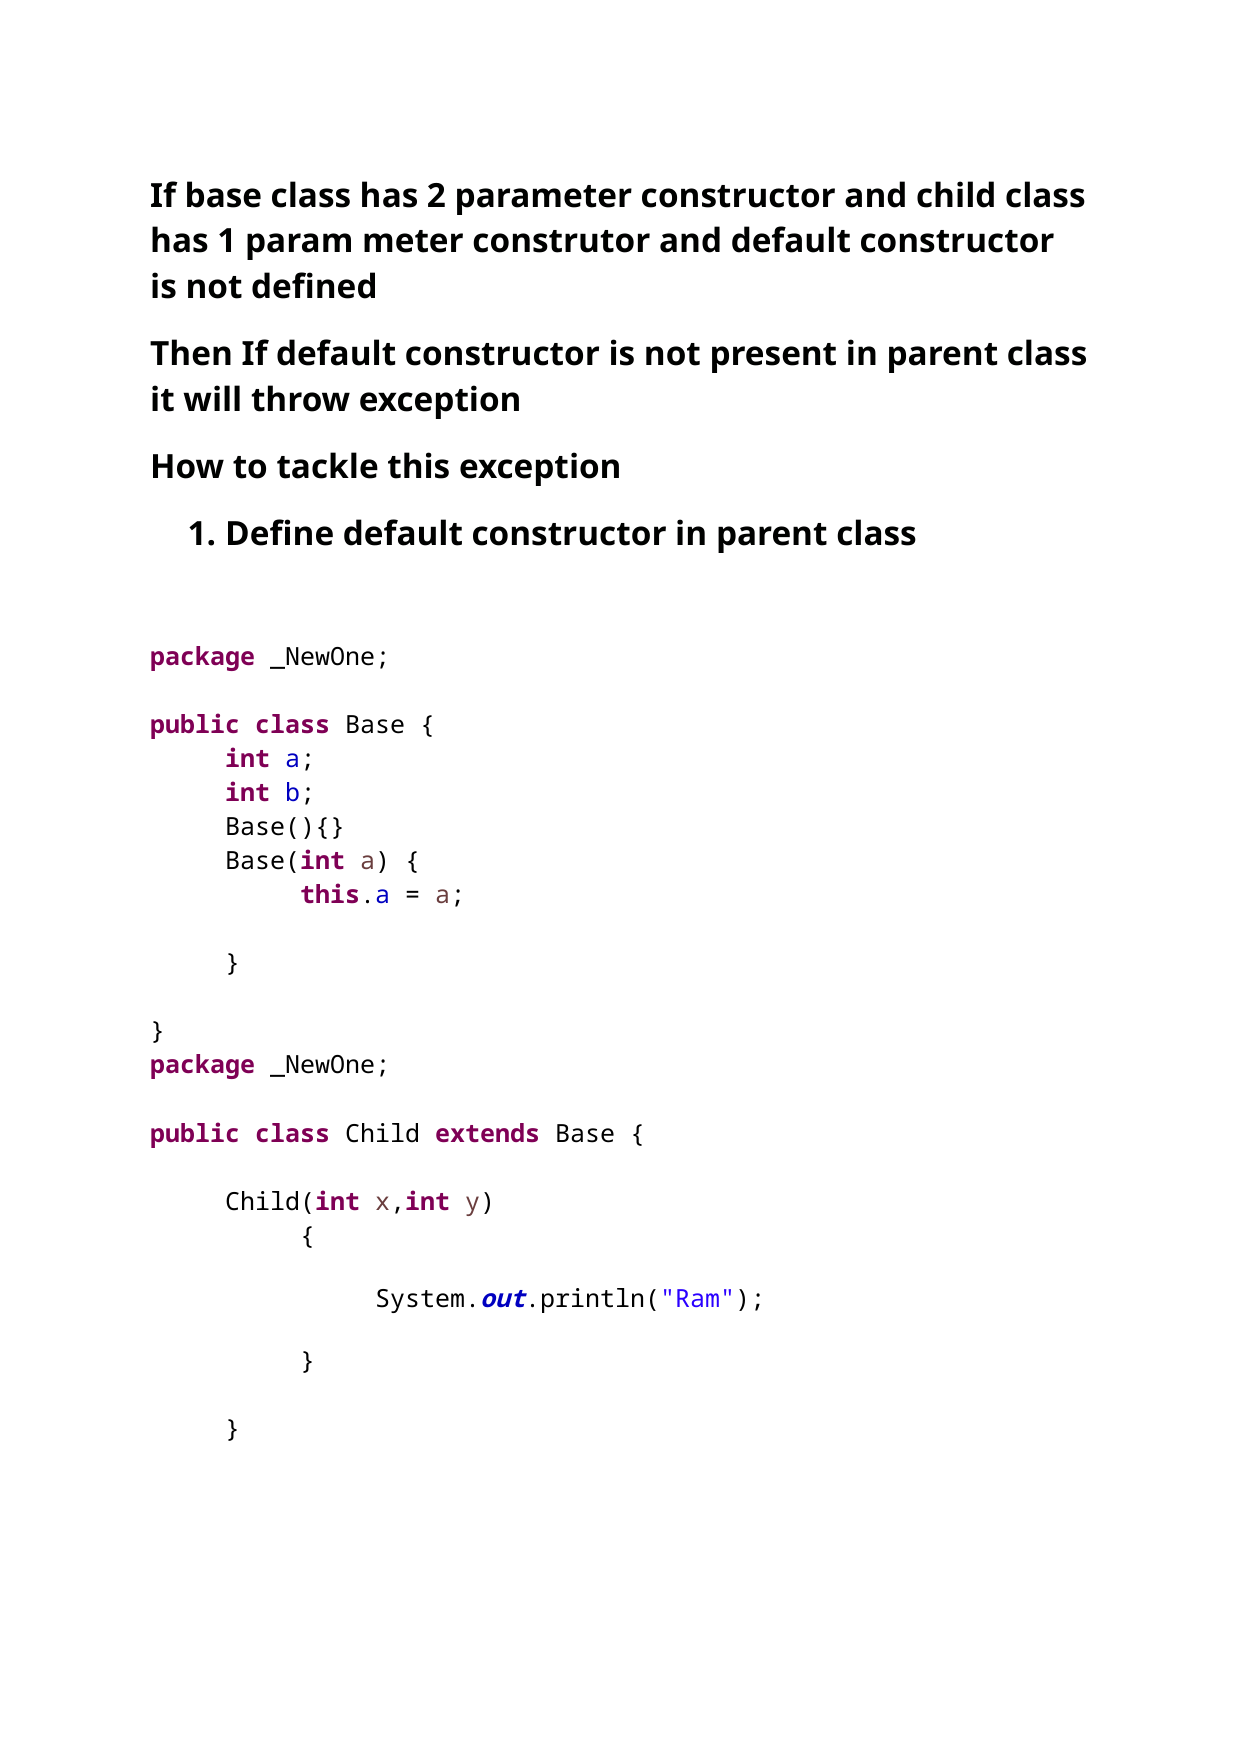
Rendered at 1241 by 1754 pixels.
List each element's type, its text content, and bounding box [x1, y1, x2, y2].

text } [150, 945, 1090, 979]
text public class Child extends Base { [150, 1115, 1090, 1149]
text } [150, 1343, 1090, 1377]
text int a; [150, 741, 1090, 774]
text Child(int x,int y) [150, 1183, 1090, 1217]
subtitle How to tackle this exception [150, 443, 1090, 488]
subtitle If base class has 2 parameter constructor and child class has 1 param meter construtor and default constructor is not defined [150, 172, 1090, 308]
text System.out.println("Ram"); [150, 1280, 1090, 1314]
subtitle Define default constructor in parent class [187, 510, 1090, 555]
text this.a = a; [150, 877, 1090, 911]
subtitle Then If default constructor is not present in parent class it will throw exception [150, 330, 1090, 421]
text { [150, 1217, 1090, 1251]
text Base(int a) { [150, 843, 1090, 877]
text Base(){} [150, 809, 1090, 843]
text } [150, 1411, 1090, 1445]
text public class Base { [150, 706, 1090, 741]
text package _NewOne; [150, 1047, 1090, 1081]
text package _NewOne; [150, 638, 1090, 672]
text } [150, 1013, 1090, 1047]
text int b; [150, 774, 1090, 809]
